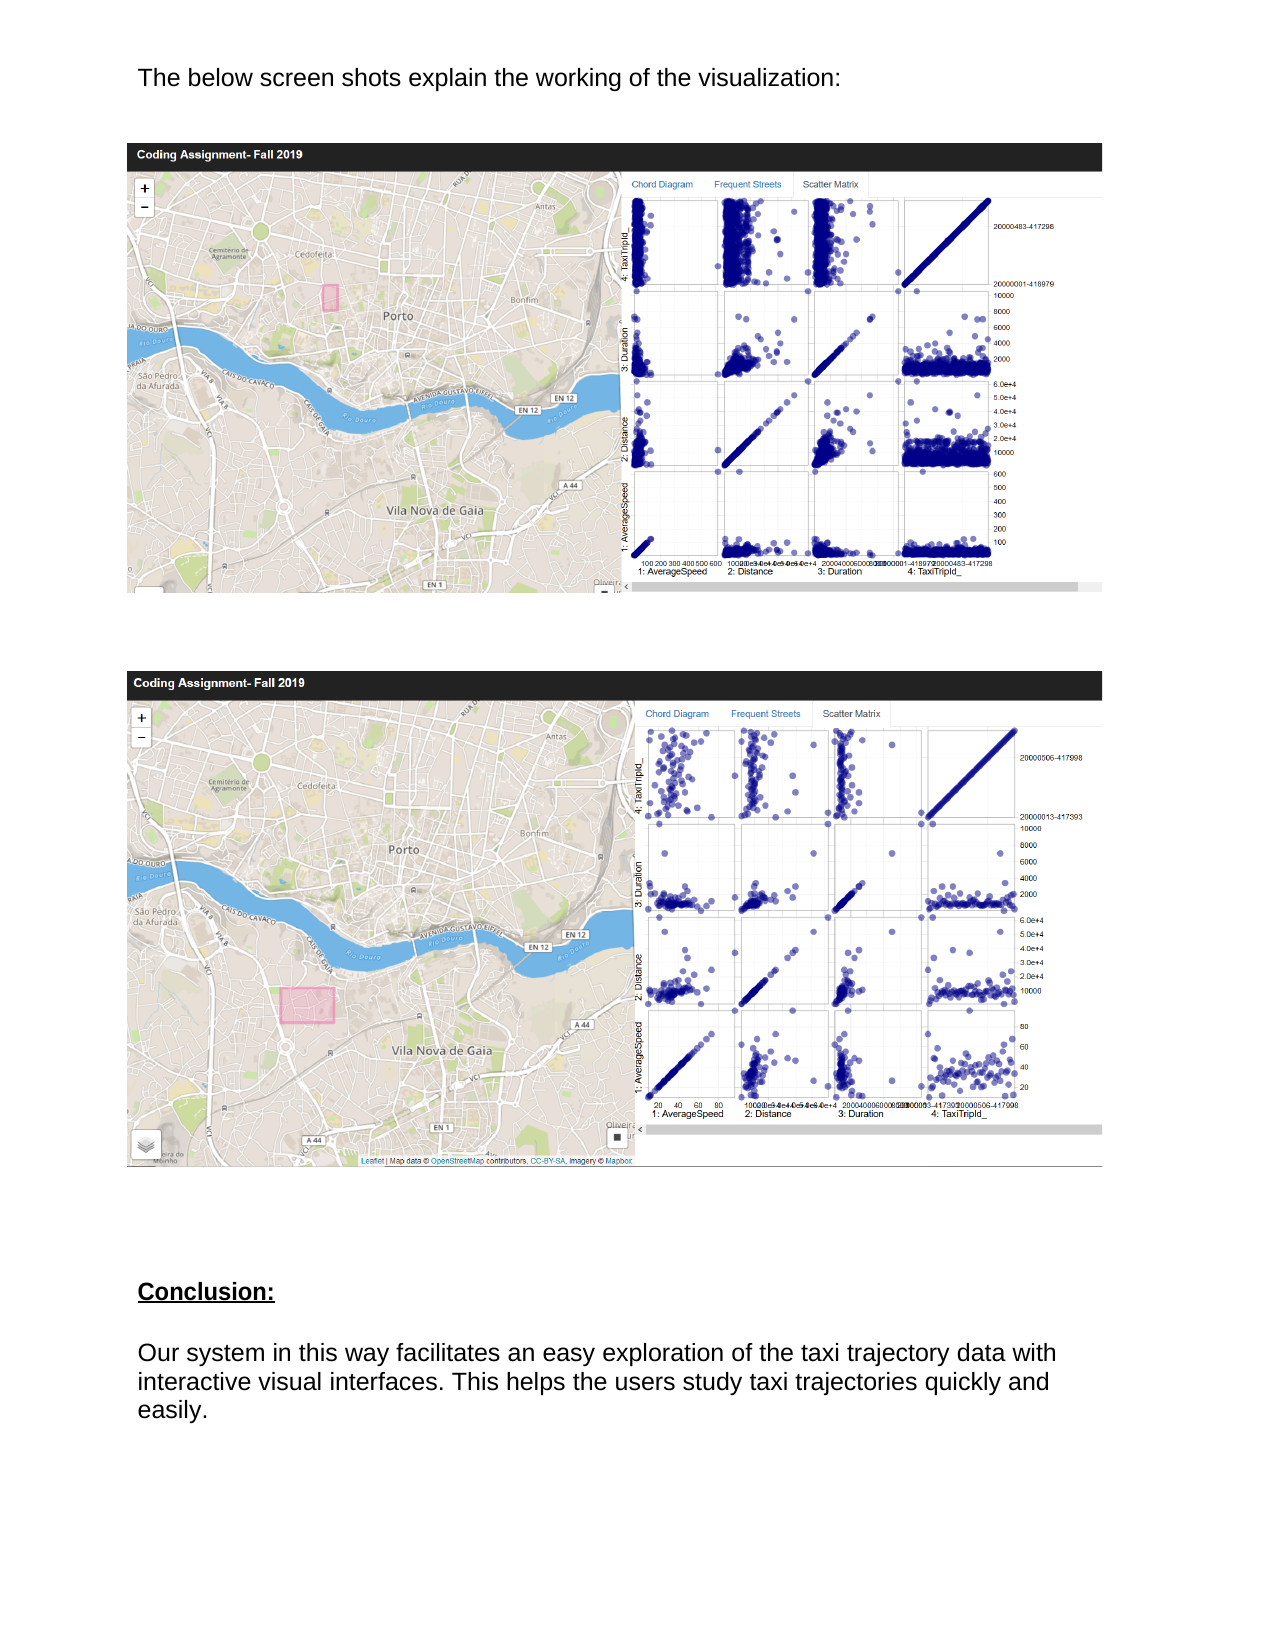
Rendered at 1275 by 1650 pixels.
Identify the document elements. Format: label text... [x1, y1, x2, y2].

picture [127, 671, 1103, 1167]
subtitle Conclusion: [137, 1276, 1148, 1305]
text The below screen shots explain the working of the visualization: [137, 62, 1148, 91]
text Our system in this way facilitates an easy exploration of the taxi trajectory data with interactive visual interfaces. This helps the users study taxi trajectories quickly and easily. [137, 1338, 1106, 1424]
picture [127, 143, 1103, 593]
